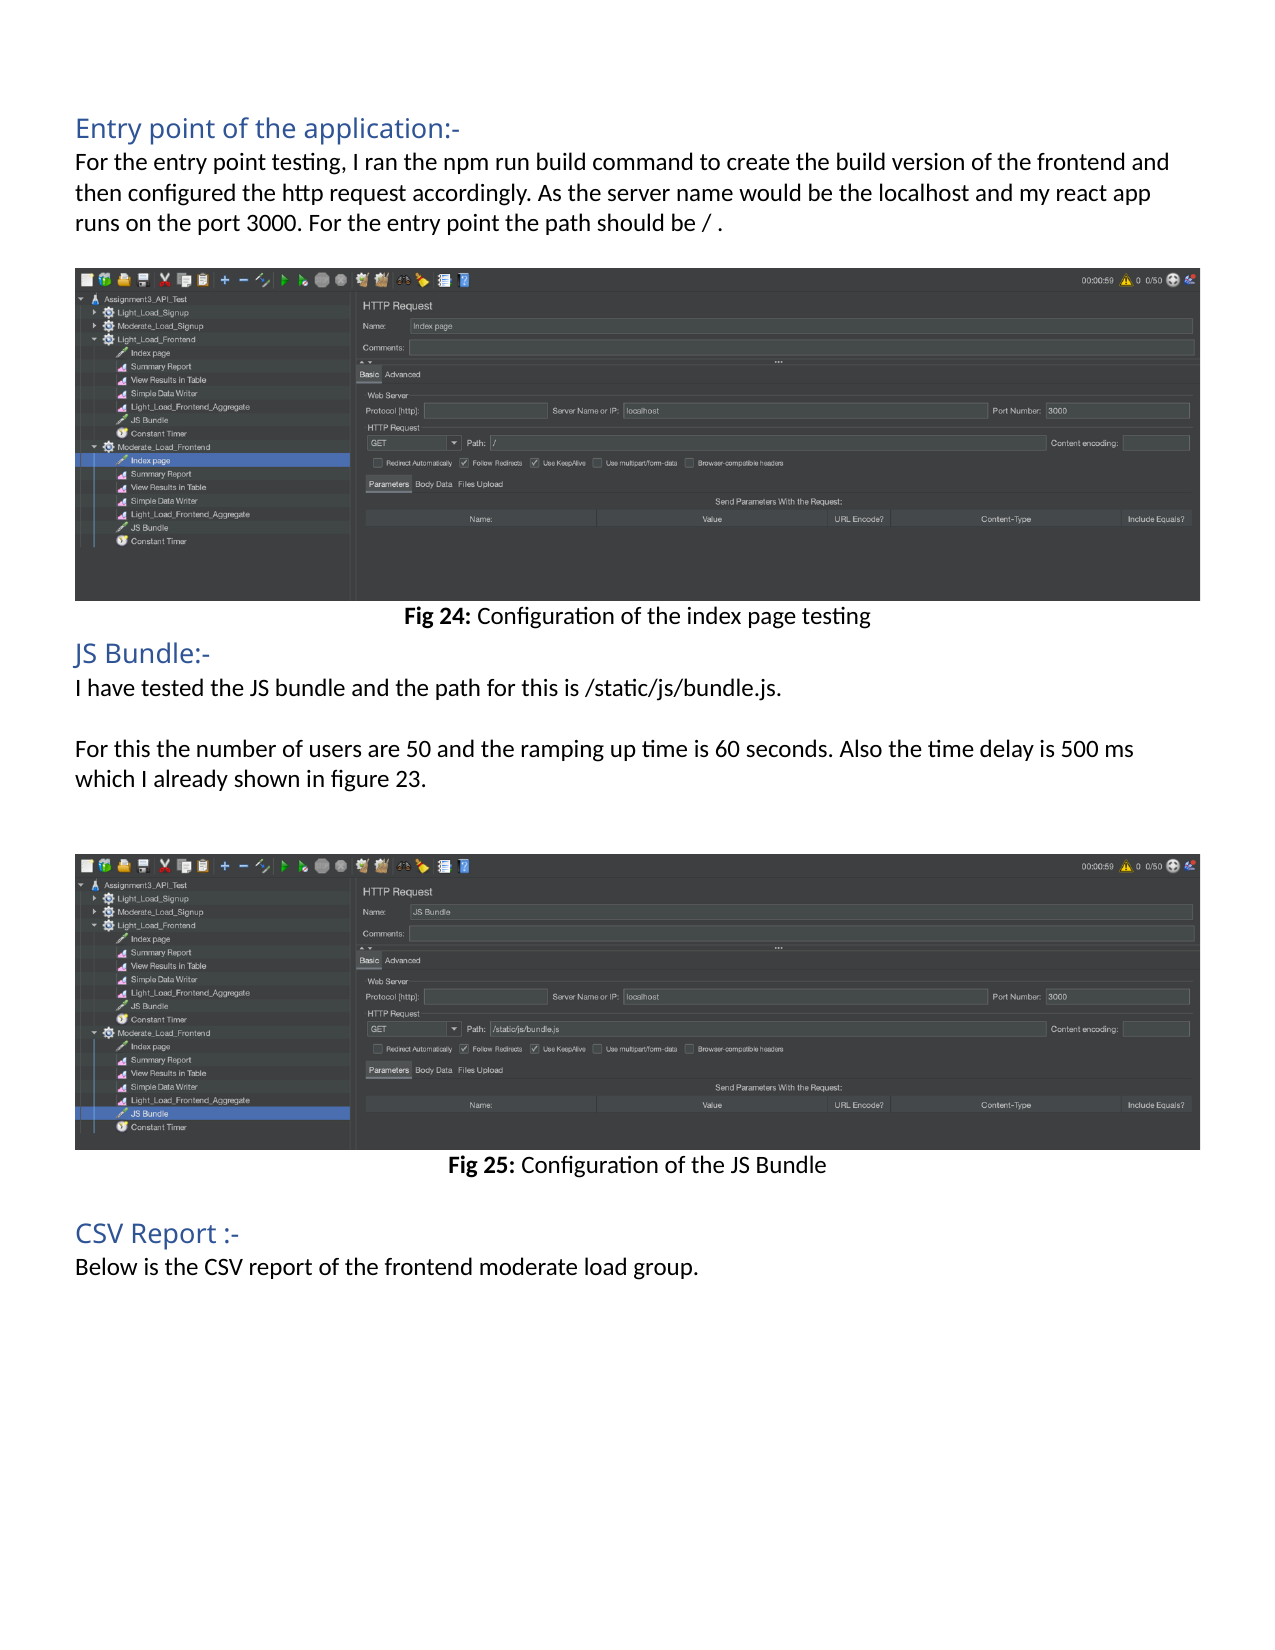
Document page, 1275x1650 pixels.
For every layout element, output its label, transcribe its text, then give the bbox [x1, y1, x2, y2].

subtitle Entry point of the application:- [75, 110, 1200, 147]
subtitle JS Bundle:- [75, 635, 1200, 672]
subtitle CSV Report :- [75, 1215, 1200, 1252]
text Fig 25: Configuration of the JS Bundle [75, 1150, 1200, 1180]
text Below is the CSV report of the frontend moderate load group. [75, 1252, 1200, 1282]
text For the entry point testing, I ran the npm run build command to create the build version of the frontend and then configured the http request accordingly. As the server name would be the localhost and my react app runs on the port 3000. For the entry point the path should be / . [75, 147, 1200, 238]
text Fig 24: Configuration of the index page testing [75, 601, 1200, 631]
picture [75, 268, 1200, 601]
picture [75, 854, 1200, 1150]
text I have tested the JS bundle and the path for this is /static/js/bundle.js. For this the number of users are 50 and the ramping up time is 60 seconds. Also the time delay is 500 ms which I already shown in figure 23. [75, 672, 1200, 794]
